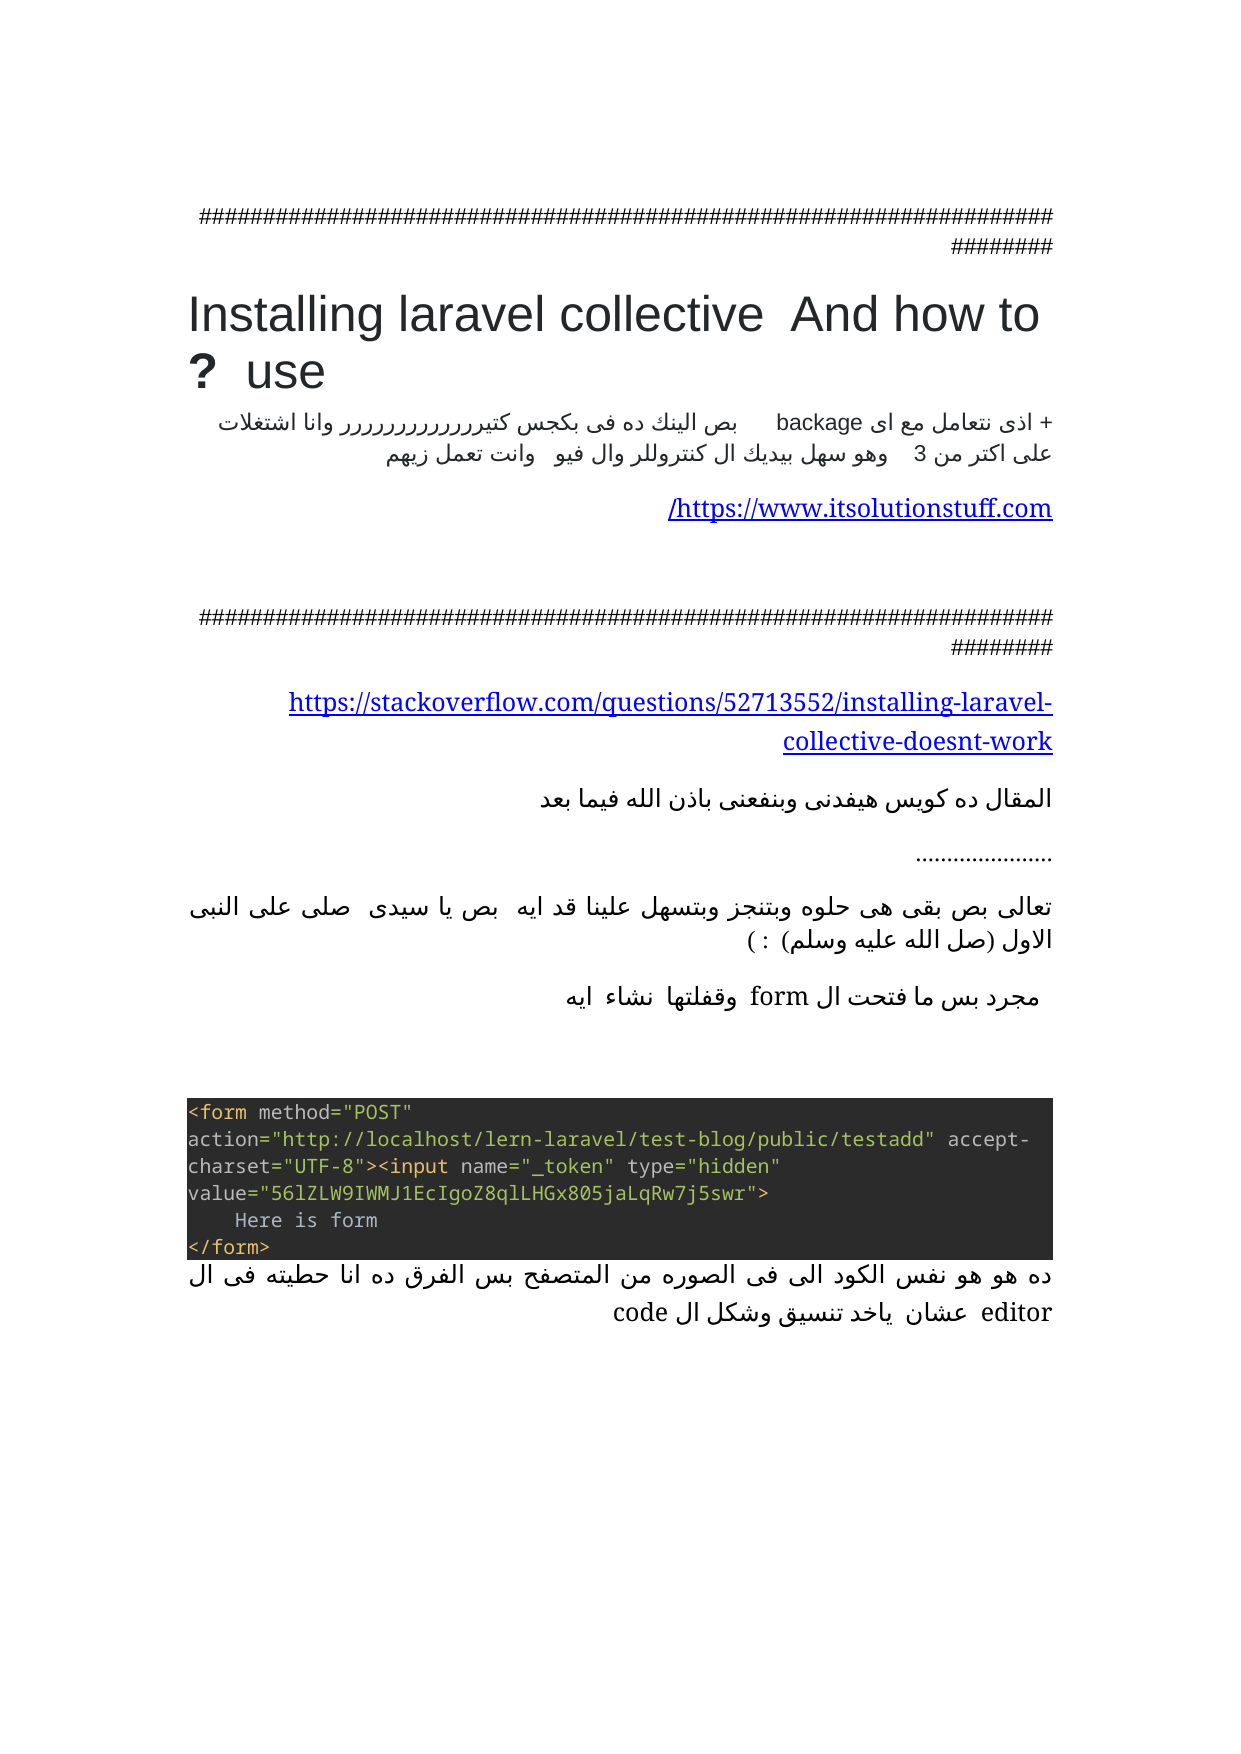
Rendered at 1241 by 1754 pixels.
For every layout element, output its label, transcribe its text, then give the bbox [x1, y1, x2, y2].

list https://stackoverflow.com/questions/52713552/installing-laravel-collective-doesnt-work [187, 685, 1053, 758]
list ########################################################################### [187, 603, 1053, 660]
list المقال ده كويس هيفدنى وبنفعنى باذن الله فيما بعد [187, 784, 1053, 813]
text https://www.itsolutionstuff.com/ [187, 491, 1053, 524]
list ########################################################################### [187, 203, 1053, 259]
list مجرد بس ما فتحت ال form وقفلتها نشاء ايه [187, 978, 1053, 1013]
text + اذى نتعامل مع اى backage بص الينك ده فى بكجس كتيررررررررررررر وانا اشتغلات على اكتر من 3 وهو سهل بيديك ال كنتروللر وال فيو وانت تعمل زيهم [187, 409, 1053, 466]
list ...................... [187, 838, 1053, 867]
list ده هو هو نفس الكود الى فى الصوره من المتصفح بس الفرق ده انا حطيته فى ال editor عشان ياخد تنسيق وشكل ال code [187, 1260, 1053, 1328]
subtitle Installing laravel collective And how to use ? [326, 284, 1053, 399]
list تعالى بص بقى هى حلوه وبتنجز وبتسهل علينا قد ايه بص يا سيدى صلى على النبى الاول (صل الله عليه وسلم) : ) [187, 892, 1053, 953]
text <form method="POST" action="http://localhost/lern-laravel/test-blog/public/testadd" accept-charset="UTF-8"><input name="_token" type="hidden" value="56lZLW9IWMJ1EcIgoZ8qlLHGx805jaLqRw7j5swr"> Here is form </form> [187, 1098, 1053, 1260]
